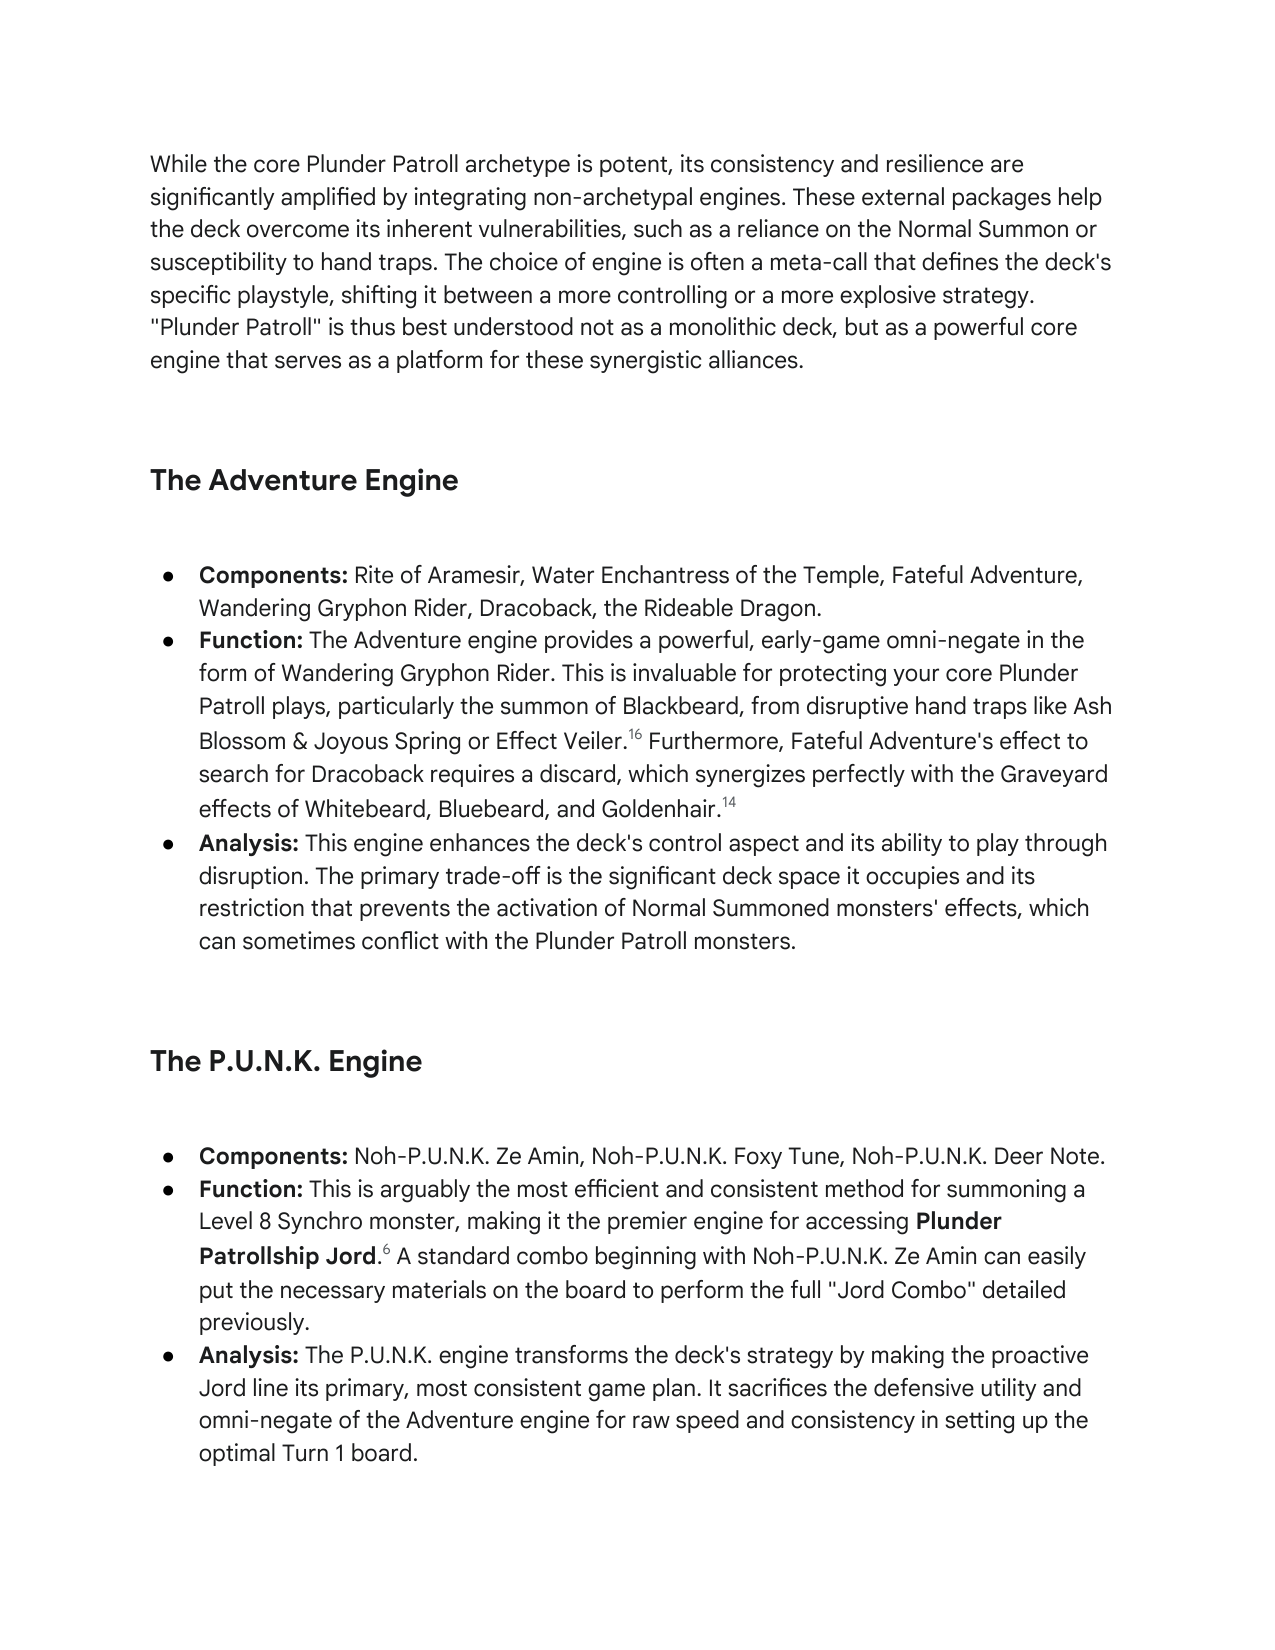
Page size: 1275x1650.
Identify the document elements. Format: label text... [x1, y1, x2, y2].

text While the core Plunder Patroll archetype is potent, its consistency and resilience are significantly amplified by integrating non-archetypal engines. These external packages help the deck overcome its inherent vulnerabilities, such as a reliance on the Normal Summon or susceptibility to hand traps. The choice of engine is often a meta-call that defines the deck's specific playstyle, shifting it between a more controlling or a more explosive strategy. "Plunder Patroll" is thus best understood not as a monolithic deck, but as a powerful core engine that serves as a platform for these synergistic alliances. [150, 150, 1125, 375]
list Components: Rite of Aramesir, Water Enchantress of the Temple, Fateful Adventure, Wandering Gryphon Rider, Dracoback, the Rideable Dragon. [161, 561, 1125, 622]
list Analysis: The P.U.N.K. engine transforms the deck's strategy by making the proactive Jord line its primary, most consistent game plan. It sacrifices the defensive utility and omni-negate of the Adventure engine for raw speed and consistency in setting up the optimal Turn 1 board. [161, 1341, 1125, 1468]
list Analysis: This engine enhances the deck's control aspect and its ability to play through disruption. The primary trade-off is the significant deck space it occupies and its restriction that prevents the activation of Normal Summoned monsters' effects, which can sometimes conflict with the Plunder Patroll monsters. [161, 829, 1125, 956]
list Function: The Adventure engine provides a powerful, early-game omni-negate in the form of Wandering Gryphon Rider. This is invaluable for protecting your core Plunder Patroll plays, particularly the summon of Blackbeard, from disruptive hand traps like Ash Blossom & Joyous Spring or Effect Veiler.16 Furthermore, Fateful Adventure's effect to search for Dracoback requires a discard, which synergizes perfectly with the Graveyard effects of Whitebeard, Bluebeard, and Goldenhair.14 [161, 626, 1125, 825]
list Function: This is arguably the most efficient and consistent method for summoning a Level 8 Synchro monster, making it the premier engine for accessing Plunder Patrollship Jord.6 A standard combo beginning with Noh-P.U.N.K. Ze Amin can easily put the necessary materials on the board to perform the full "Jord Combo" detailed previously. [161, 1175, 1125, 1337]
subtitle The Adventure Engine [150, 462, 1125, 498]
list Components: Noh-P.U.N.K. Ze Amin, Noh-P.U.N.K. Foxy Tune, Noh-P.U.N.K. Deer Note. [161, 1142, 1125, 1171]
subtitle The P.U.N.K. Engine [150, 1043, 1125, 1079]
